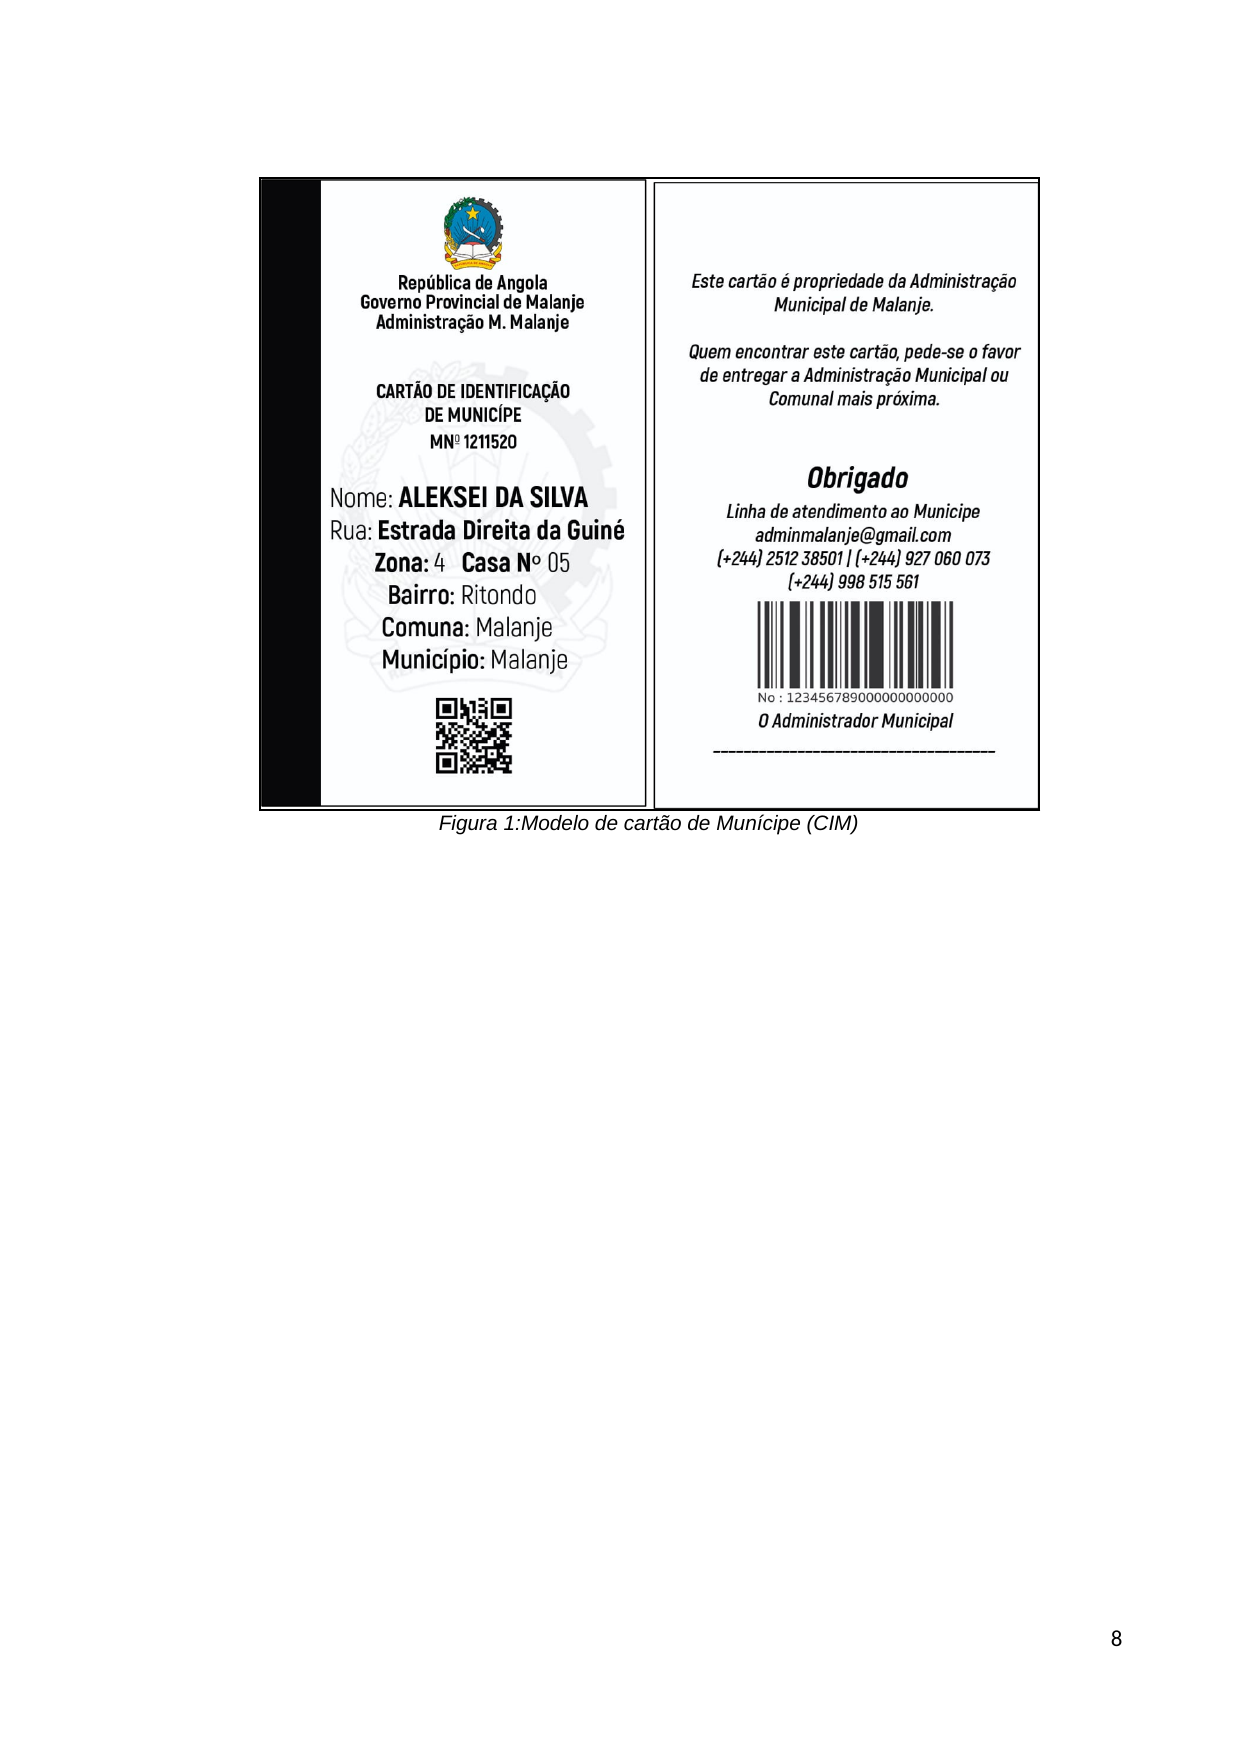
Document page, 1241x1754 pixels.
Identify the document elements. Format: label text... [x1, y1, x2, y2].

text Figura 1:Modelo de cartão de Munícipe (CIM) [177, 811, 1122, 835]
picture [261, 179, 1038, 809]
